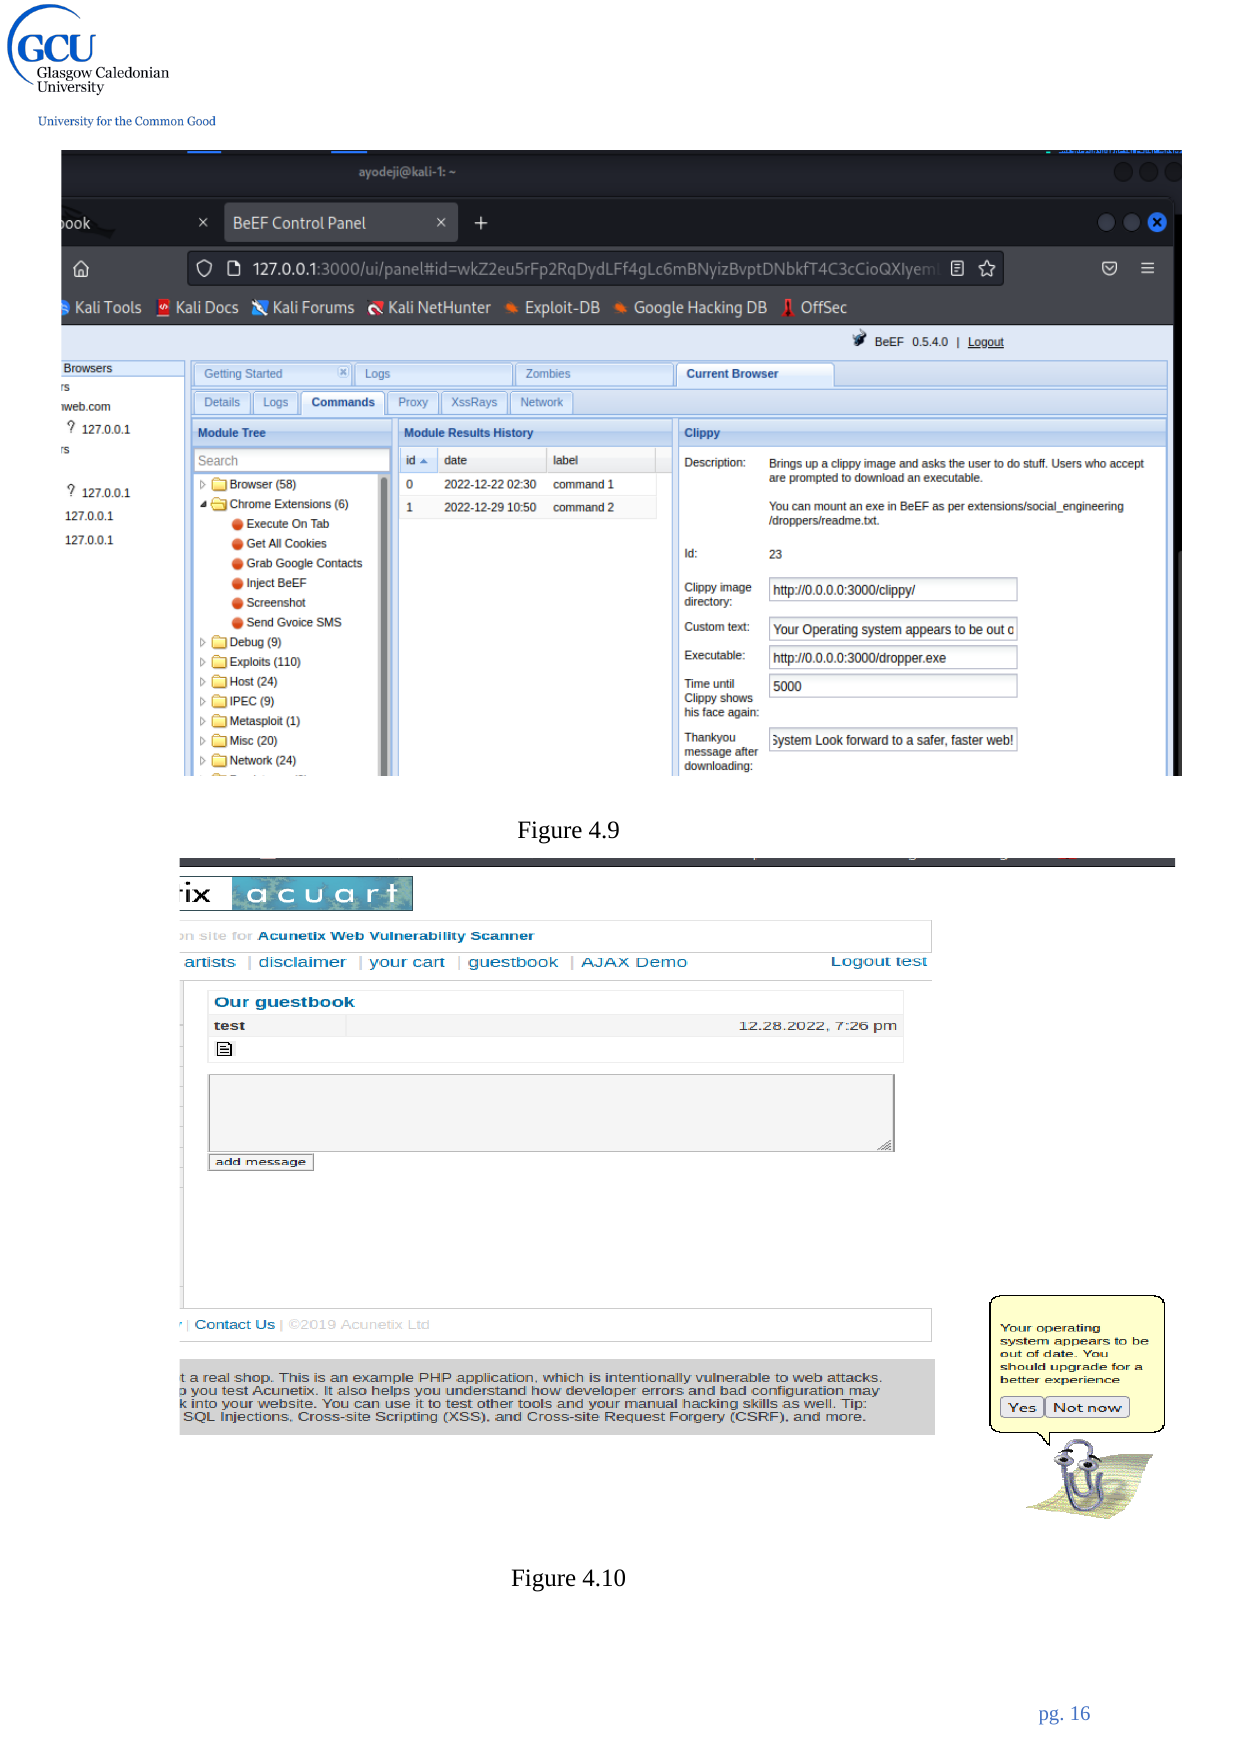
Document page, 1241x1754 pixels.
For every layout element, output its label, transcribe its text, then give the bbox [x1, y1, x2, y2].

picture [61, 150, 1182, 776]
picture [2, 0, 219, 133]
picture [179, 858, 1176, 1524]
list Figure 4.9 [47, 815, 1090, 844]
list Figure 4.10 [47, 1563, 1090, 1592]
